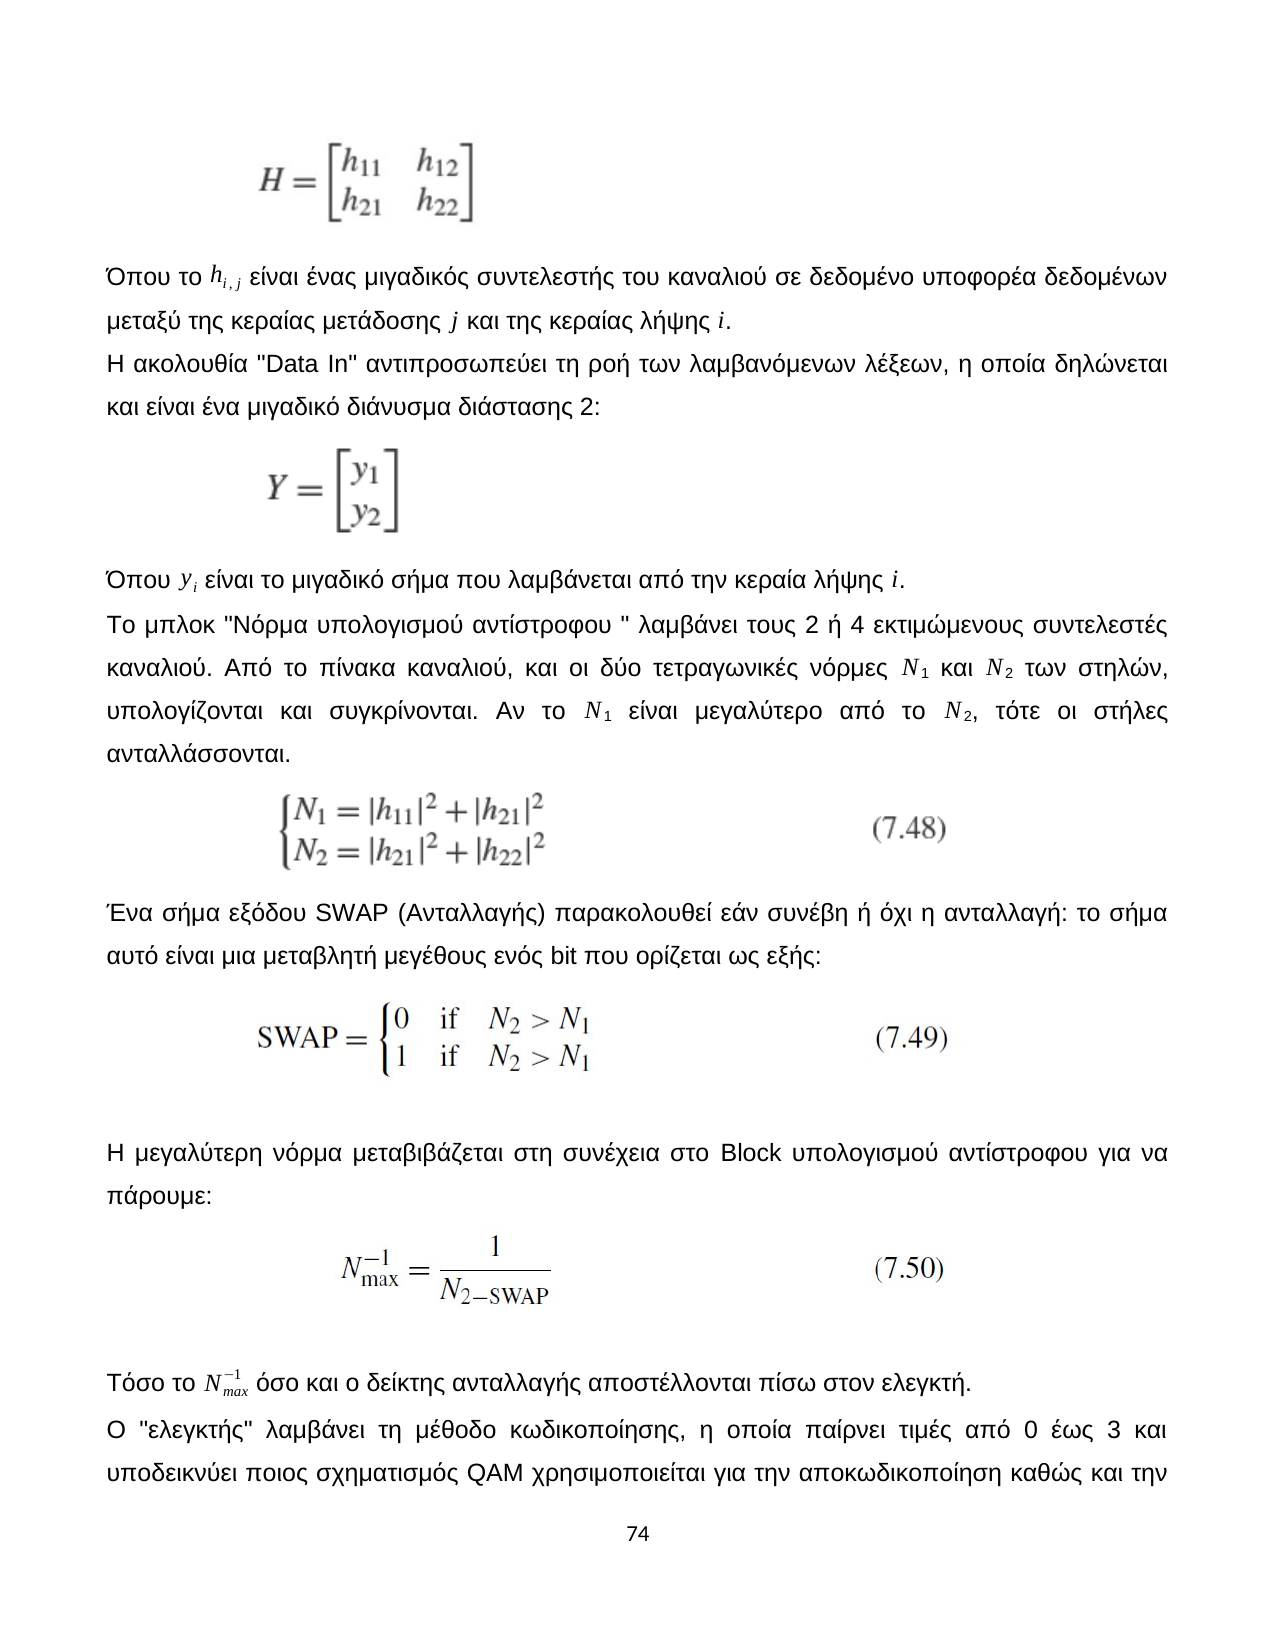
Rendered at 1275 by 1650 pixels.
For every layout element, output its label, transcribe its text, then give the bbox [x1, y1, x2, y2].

picture [181, 984, 1158, 1081]
text Η μεγαλύτερη νόρμα μεταβιβάζεται στη συνέχεια στο Block υπολογισμού αντίστροφου για να πάρουμε: [106, 1138, 1169, 1209]
picture [264, 1223, 1057, 1309]
text Το μπλοκ "Νόρμα υπολογισμού αντίστροφου " λαμβάνει τους 2 ή 4 εκτιμώμενους συντελεστές καναλιού. Από το πίνακα καναλιού, και οι δύο τετραγωνικές νόρμες 1 και 2 των στηλών, υπολογίζονται και συγκρίνονται. Αν το 1 είναι μεγαλύτερο από το 2, τότε οι στήλες ανταλλάσσονται. [106, 610, 1169, 768]
text Όπου το είναι ένας μιγαδικός συντελεστής του καναλιού σε δεδομένο υποφορέα δεδομένων μεταξύ της κεραίας μετάδοσης και της κεραίας λήψης . [106, 260, 1169, 335]
text Ένα σήμα εξόδου SWAP (Ανταλλαγής) παρακολουθεί εάν συνέβη ή όχι η ανταλλαγή: το σήμα αυτό είναι μια μεταβλητή μεγέθους ενός bit που ορίζεται ως εξής: [106, 898, 1169, 970]
picture [181, 118, 605, 247]
text Η ακολουθία "Data In" αντιπροσωπεύει τη ροή των λαμβανόμενων λέξεων, η οποία δηλώνεται και είναι ένα μιγαδικό διάνυσμα διάστασης 2: [106, 349, 1169, 421]
text Τόσο το όσο και ο δείκτης ανταλλαγής αποστέλλονται πίσω στον ελεγκτή. [106, 1365, 1169, 1400]
text Όπου είναι το μιγαδικό σήμα που λαμβάνεται από την κεραία λήψης . [106, 564, 1169, 595]
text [106, 1414, 1169, 1486]
